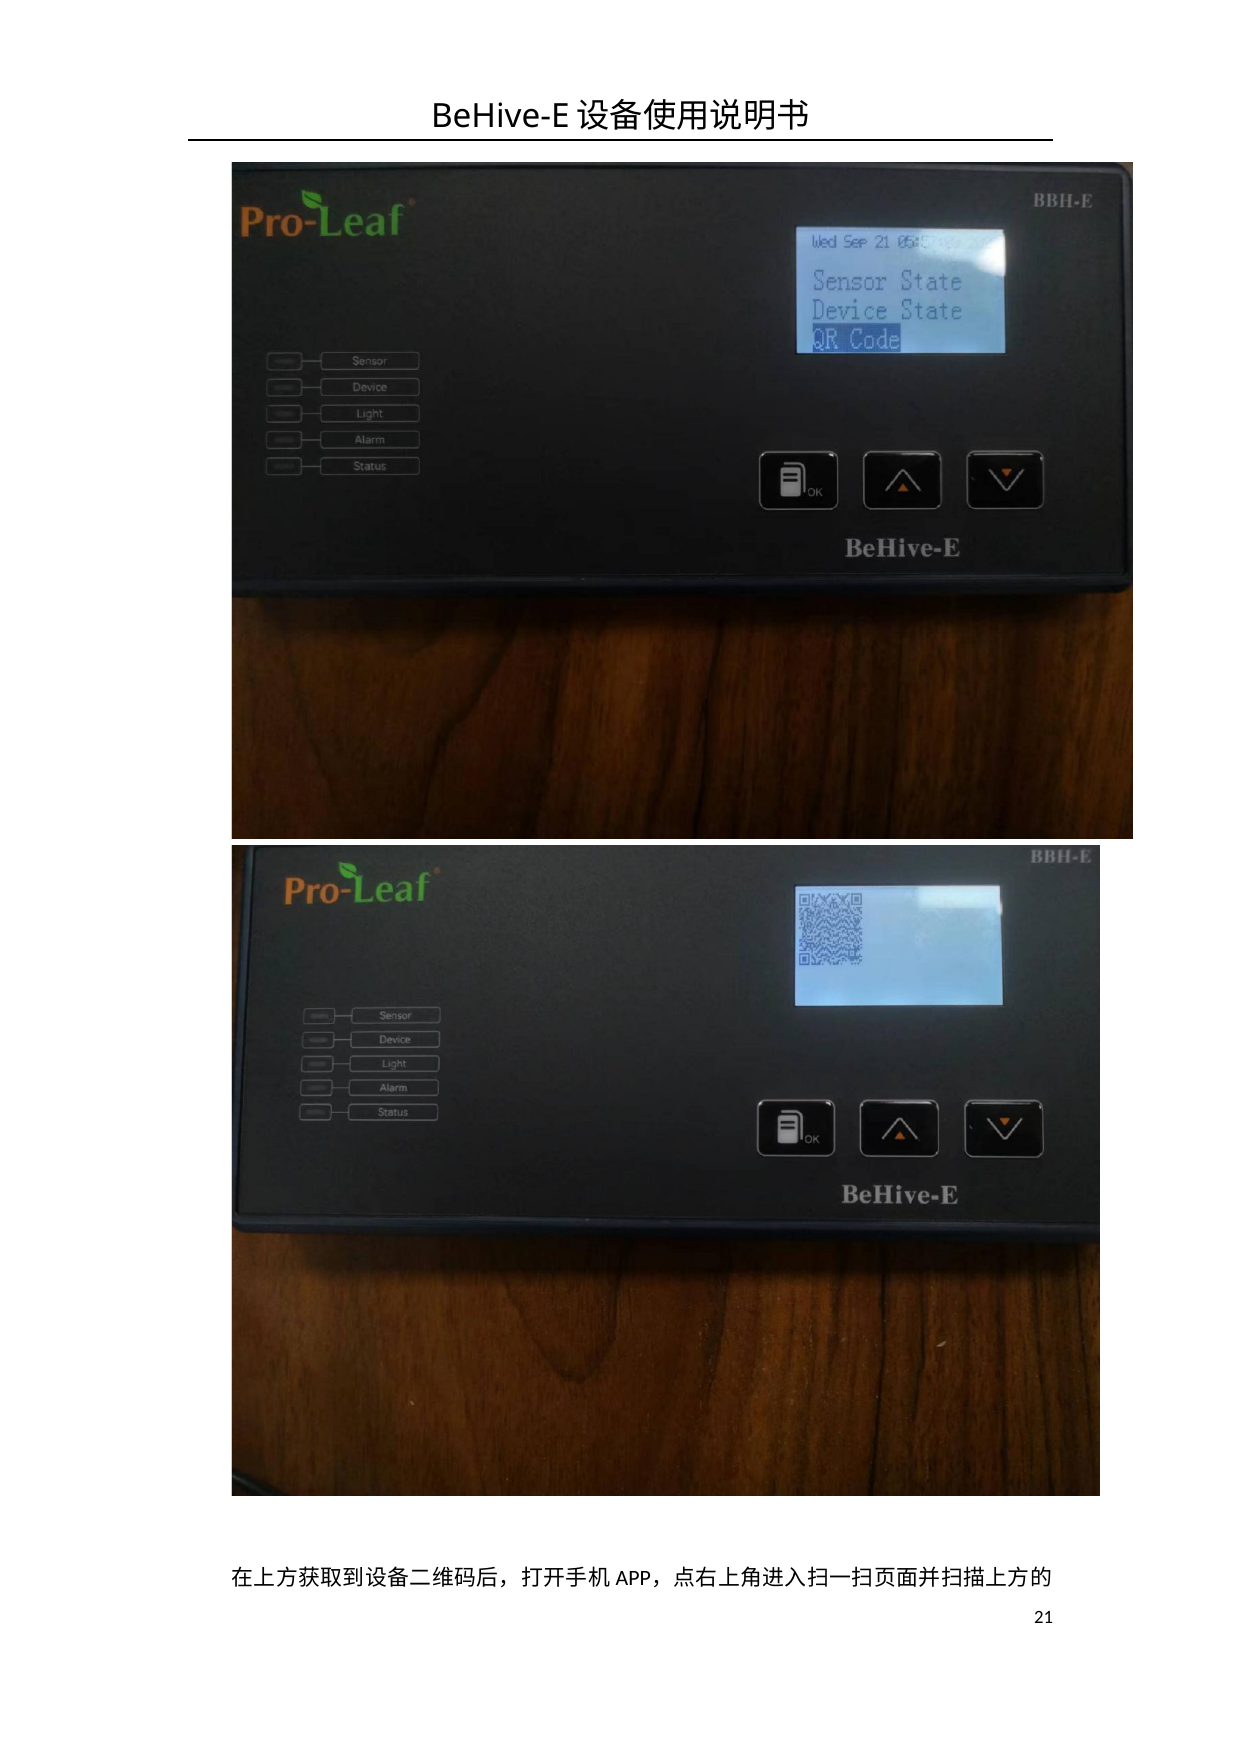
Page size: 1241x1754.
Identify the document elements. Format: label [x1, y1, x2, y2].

picture [233, 845, 1099, 1496]
picture [233, 162, 1132, 839]
text [187, 1559, 1053, 1592]
